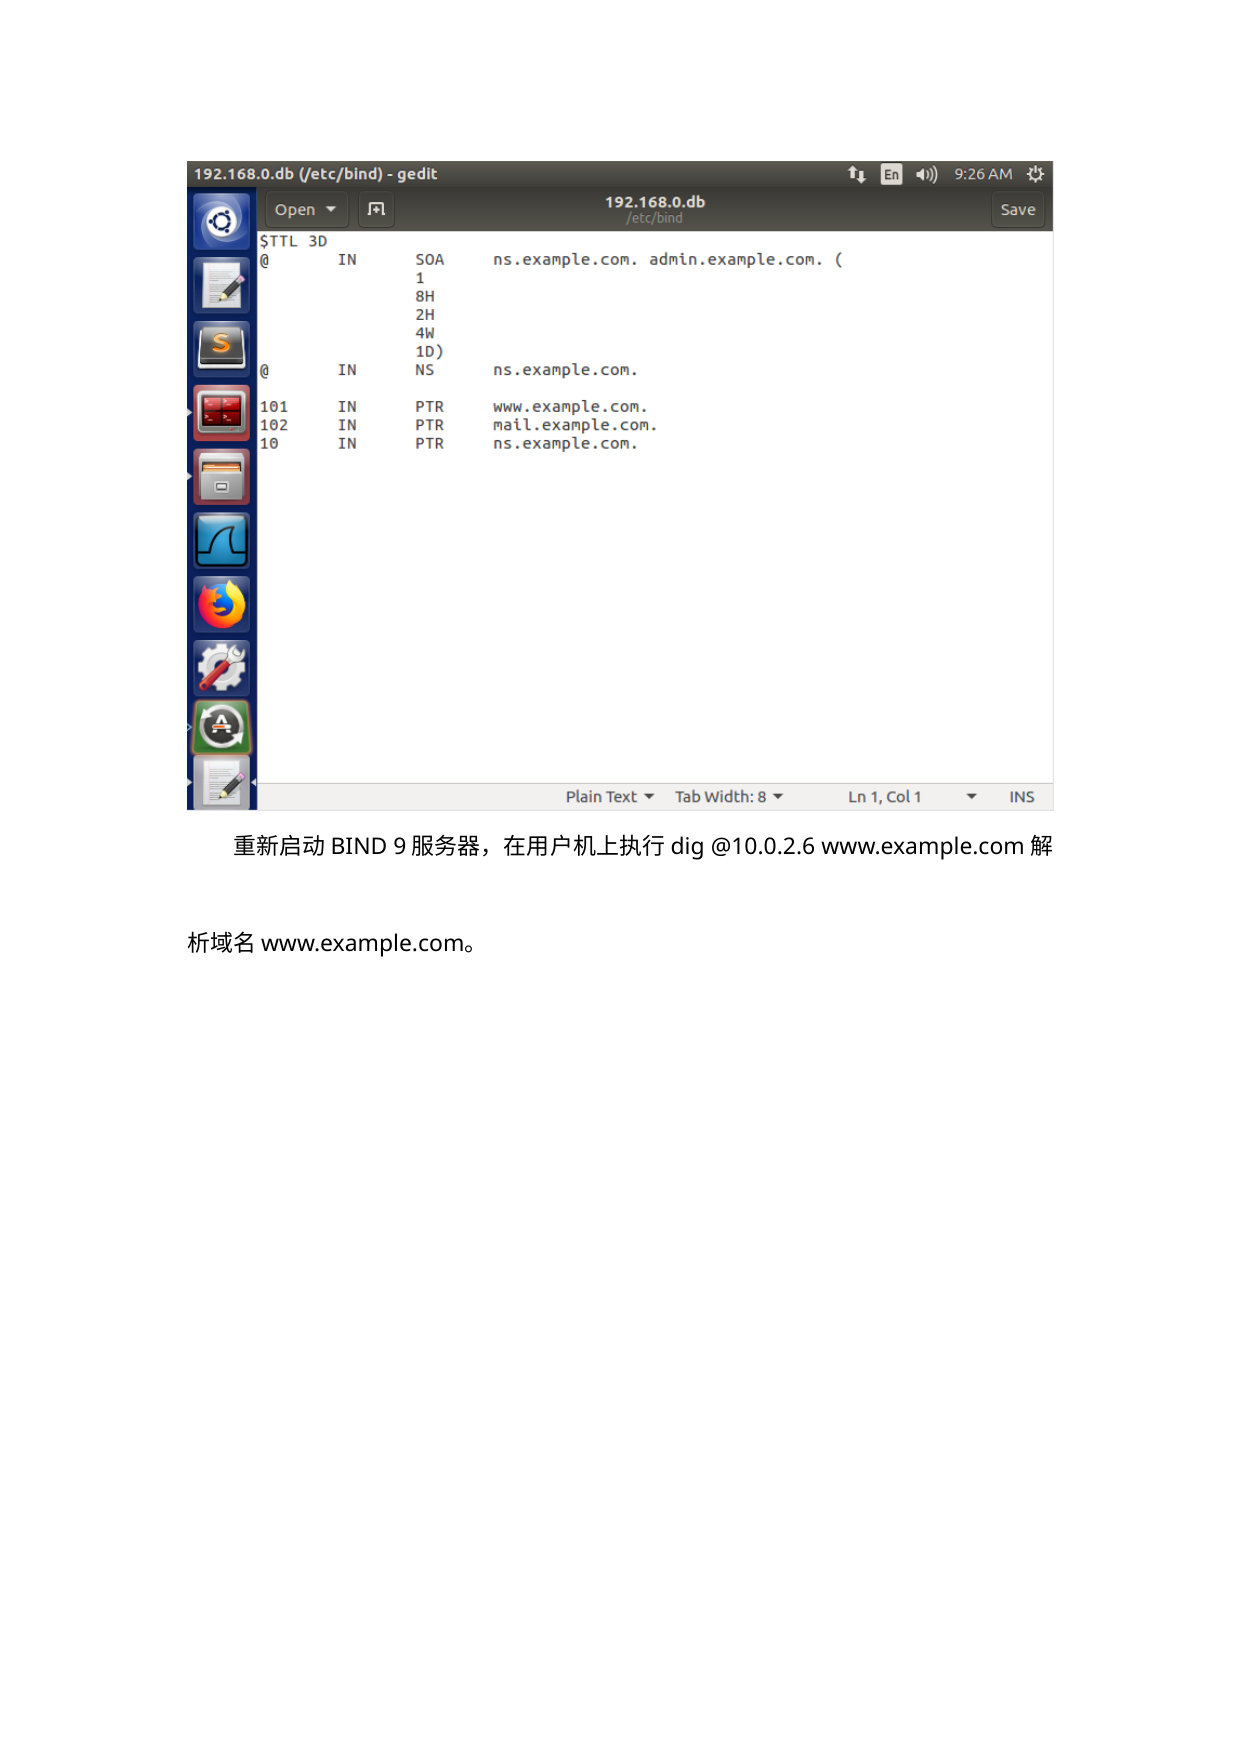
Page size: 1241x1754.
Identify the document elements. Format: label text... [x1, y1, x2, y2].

picture [187, 161, 1054, 811]
text 重新启动BIND 9服务器，在用户机上执行dig @10.0.2.6 www.example.com解析域名www.example.com。 [187, 812, 1053, 974]
